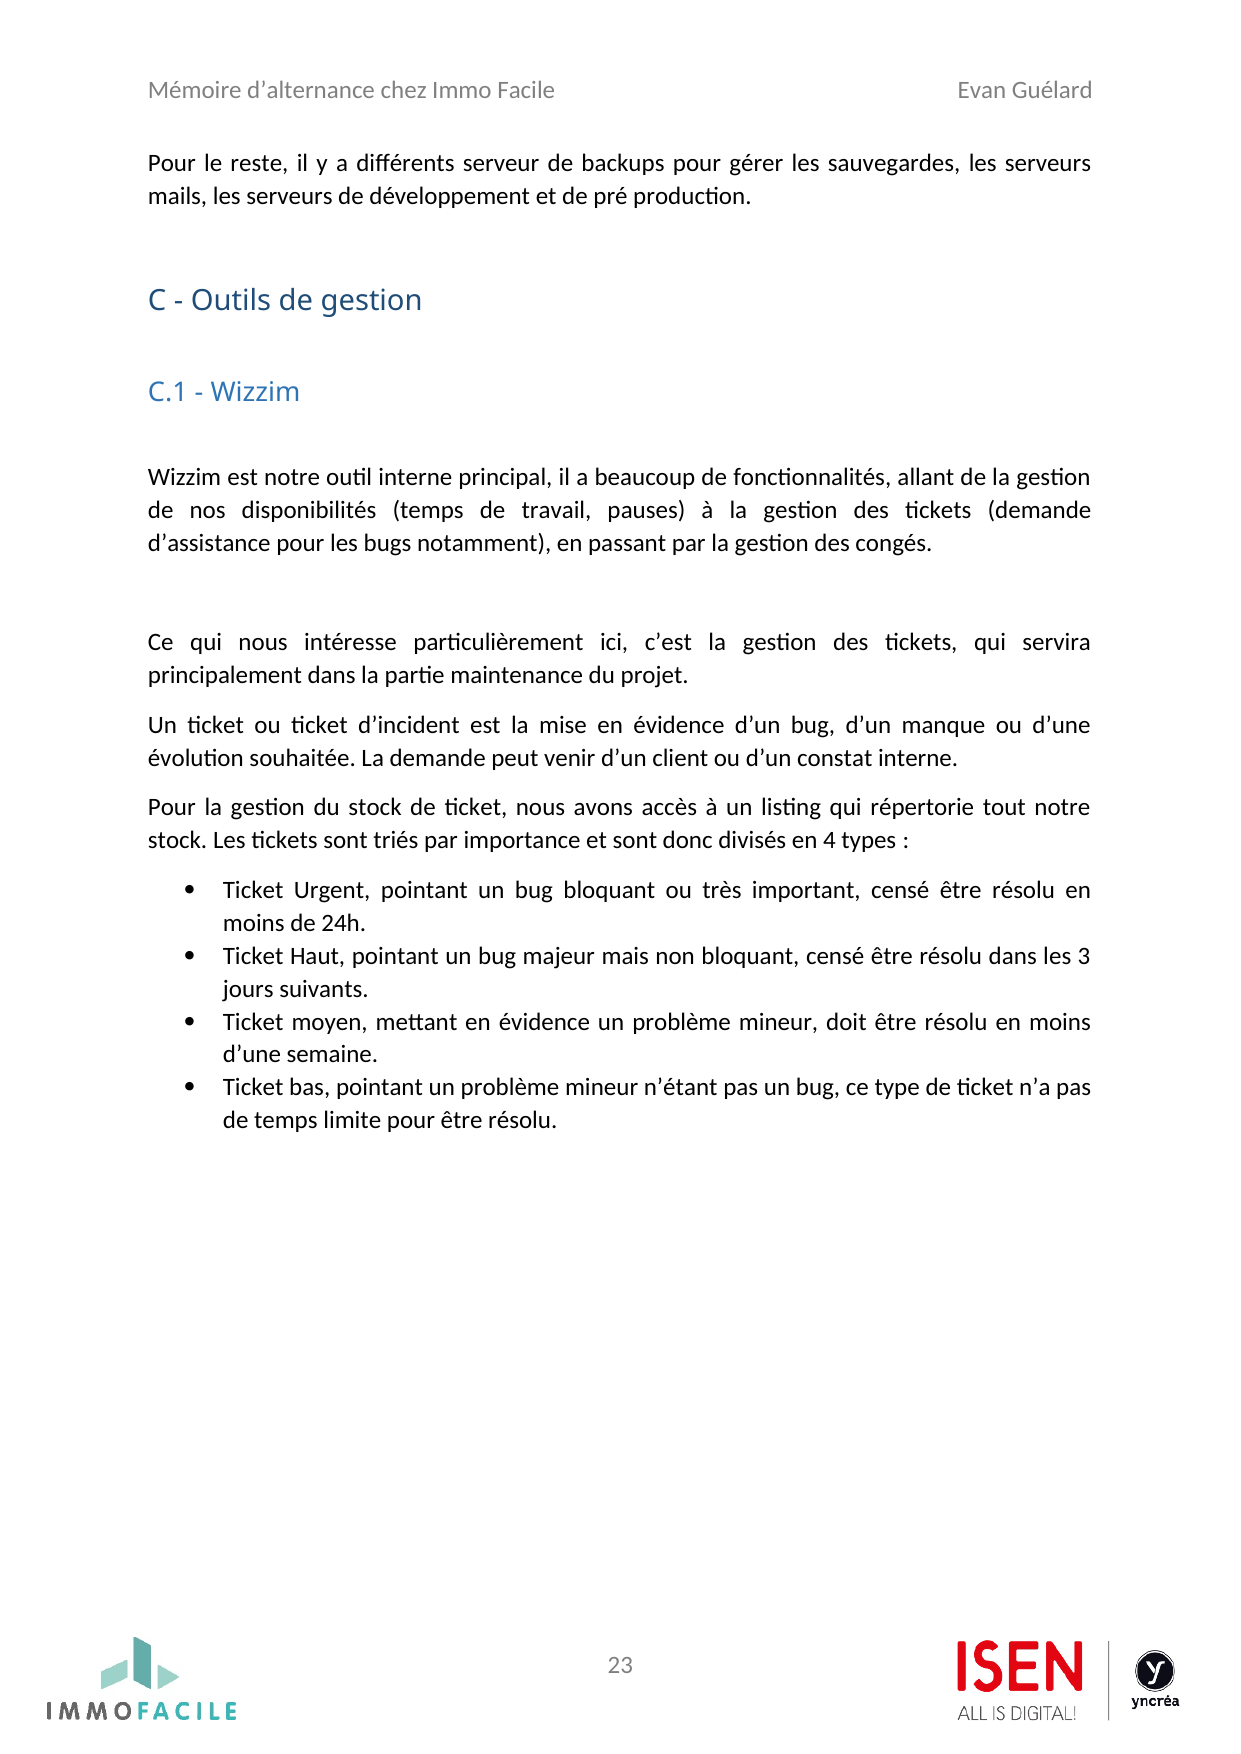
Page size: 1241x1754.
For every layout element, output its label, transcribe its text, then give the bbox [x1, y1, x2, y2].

picture [47, 1637, 236, 1720]
text Pour le reste, il y a différents serveur de backups pour gérer les sauvegardes, les serveurs mails, les serveurs de développement et de pré production. [148, 148, 1093, 211]
text Ce qui nous intéresse particulièrement ici, c’est la gestion des tickets, qui servira principalement dans la partie maintenance du projet. [148, 626, 1093, 690]
text Pour la gestion du stock de ticket, nous avons accès à un listing qui répertorie tout notre stock. Les tickets sont triés par importance et sont donc divisés en 4 types : [148, 791, 1093, 855]
list Ticket moyen, mettant en évidence un problème mineur, doit être résolu en moins d’une semaine. [185, 1006, 1093, 1069]
subtitle C - Outils de gestion [148, 280, 1093, 319]
list Ticket Haut, pointant un bug majeur mais non bloquant, censé être résolu dans les 3 jours suivants. [185, 940, 1093, 1003]
text Un ticket ou ticket d’incident est la mise en évidence d’un bug, d’un manque ou d’une évolution souhaitée. La demande peut venir d’un client ou d’un constat interne. [148, 709, 1093, 772]
subtitle C.1 - Wizzim [148, 372, 1093, 409]
text Wizzim est notre outil interne principal, il a beaucoup de fonctionnalités, allant de la gestion de nos disponibilités (temps de travail, pauses) à la gestion des tickets (demande d’assistance pour les bugs notamment), en passant par la gestion des congés. [148, 461, 1093, 558]
picture [931, 1638, 1200, 1721]
list Ticket Urgent, pointant un bug bloquant ou très important, censé être résolu en moins de 24h. [185, 874, 1093, 937]
list Ticket bas, pointant un problème mineur n’étant pas un bug, ce type de ticket n’a pas de temps limite pour être résolu. [185, 1071, 1093, 1135]
